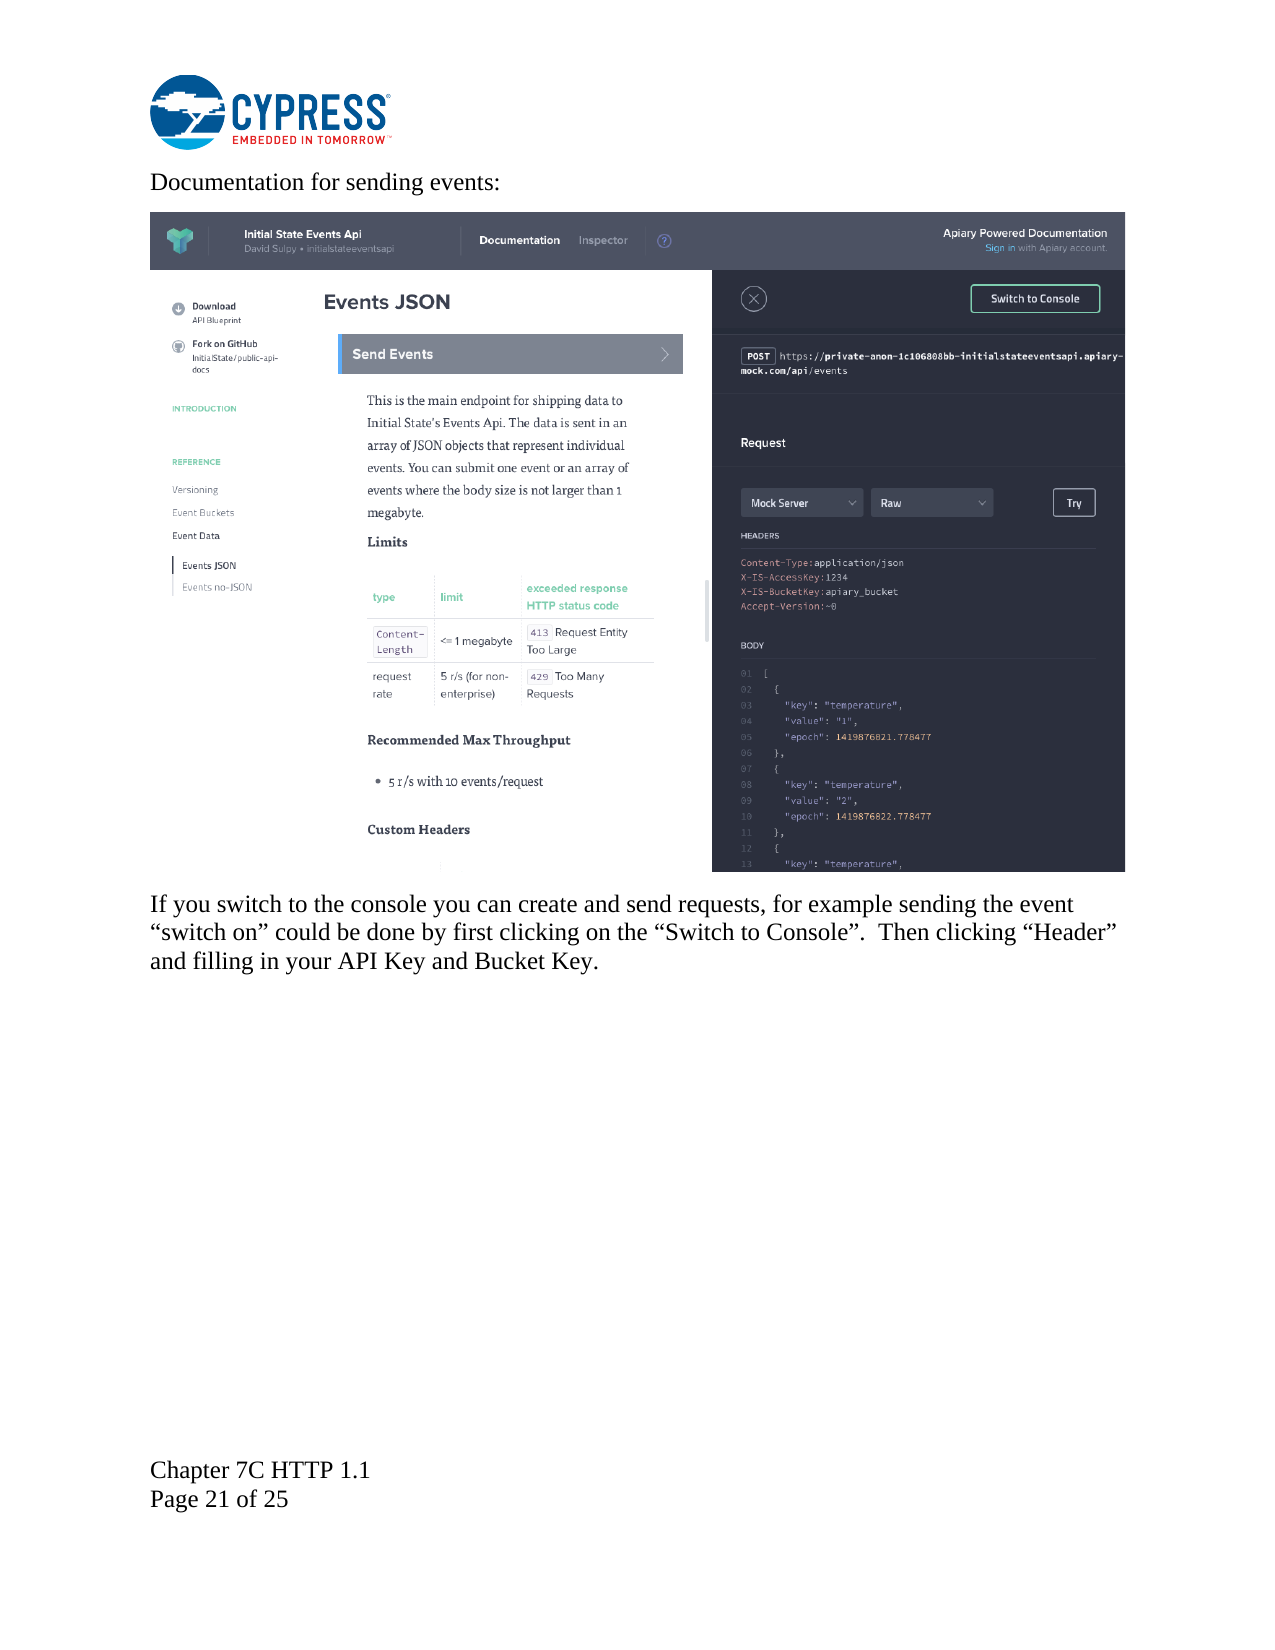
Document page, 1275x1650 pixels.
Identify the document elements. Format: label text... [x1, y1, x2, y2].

text Documentation for sending events: [150, 167, 1125, 195]
picture [150, 212, 1125, 872]
picture [150, 75, 392, 150]
text If you switch to the console you can create and send requests, for example sending the event “switch on” could be done by first clicking on the “Switch to Console”. Then clicking “Header” and filling in your API Key and Bucket Key. [150, 889, 1125, 975]
